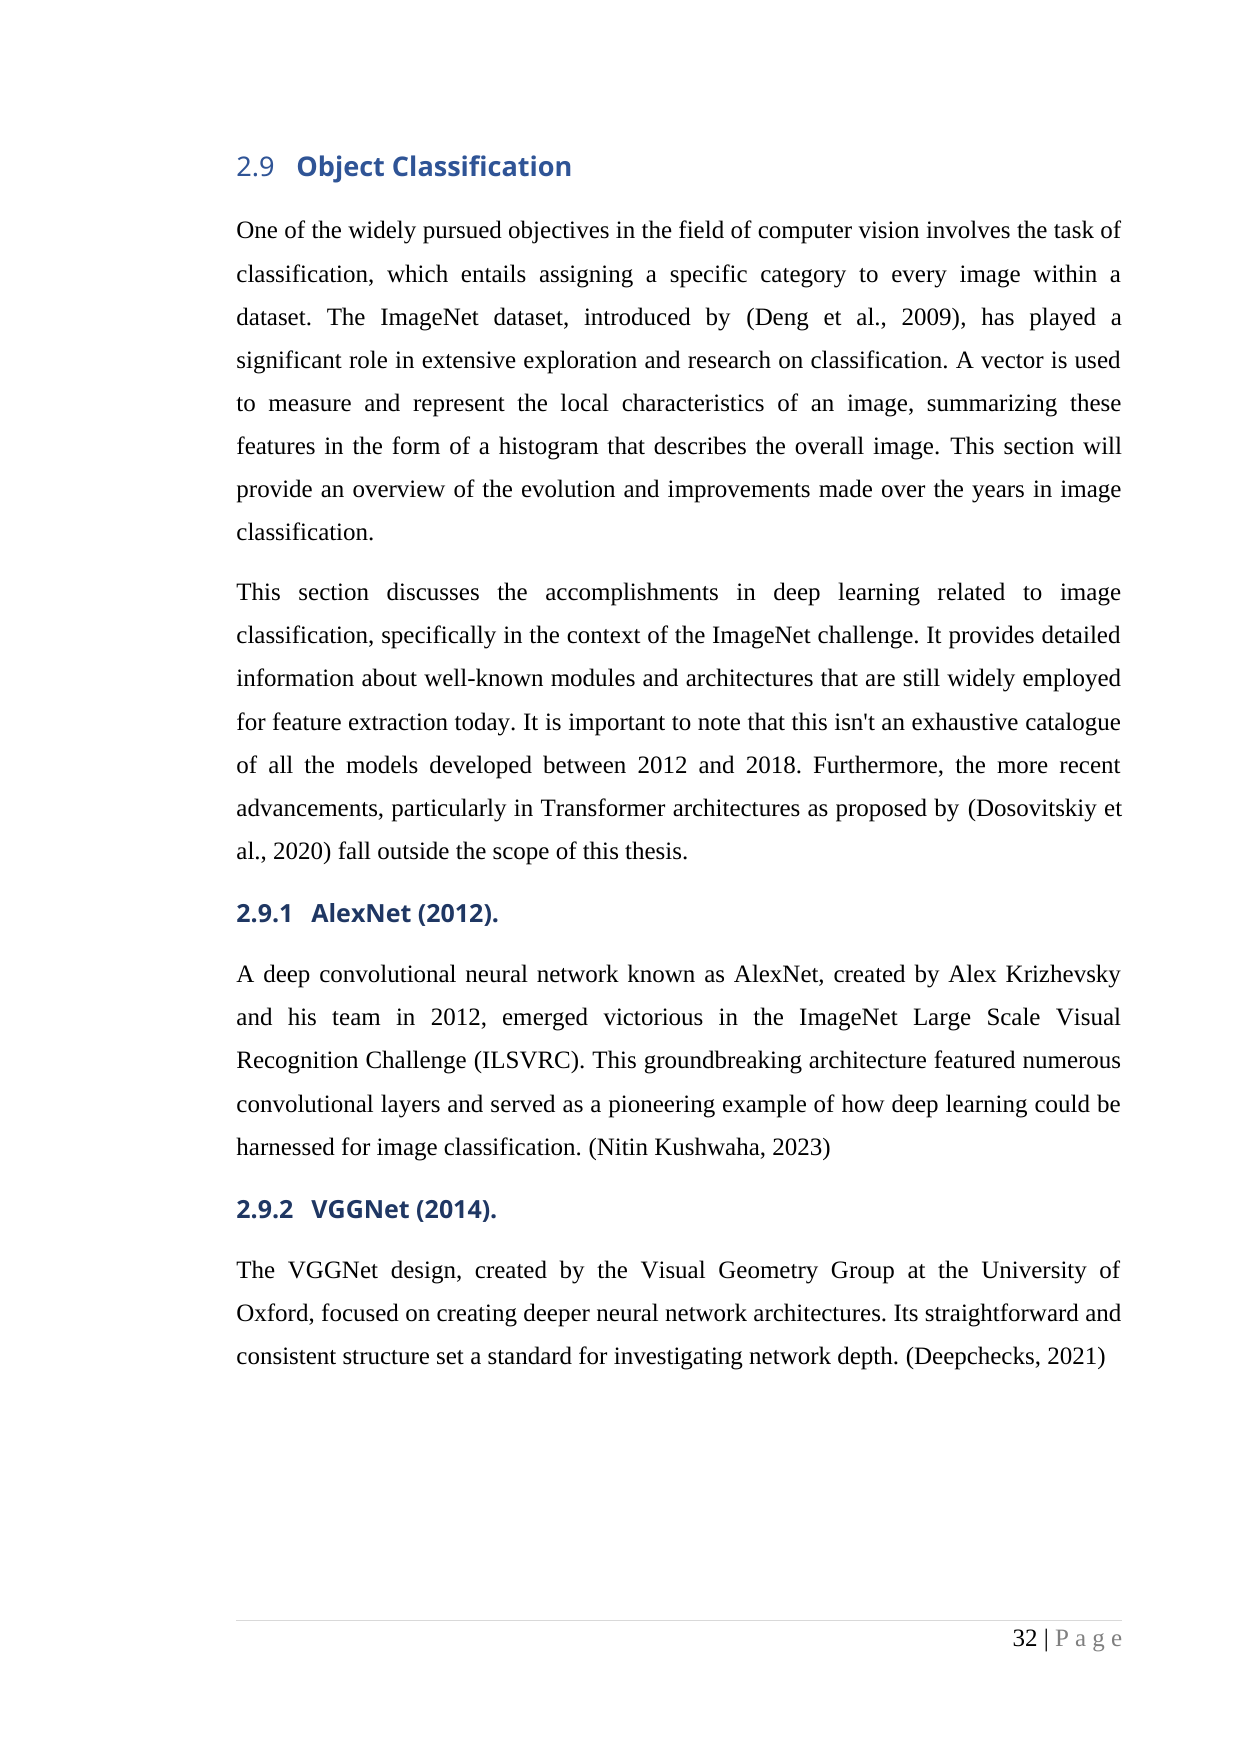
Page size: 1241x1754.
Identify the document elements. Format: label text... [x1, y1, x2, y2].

text This section discusses the accomplishments in deep learning related to image classification, specifically in the context of the ImageNet challenge. It provides detailed information about well-known modules and architectures that are still widely employed for feature extraction today. It is important to note that this isn't an exhaustive catalogue of all the models developed between 2012 and 2018. Furthermore, the more recent advancements, particularly in Transformer architectures as proposed by (Dosovitskiy et al., 2020) fall outside the scope of this thesis. [236, 577, 1122, 865]
subtitle AlexNet (2012). [236, 896, 1122, 930]
text One of the widely pursued objectives in the field of computer vision involves the task of classification, which entails assigning a specific category to every image within a dataset. The ImageNet dataset, introduced by (Deng et al., 2009), has played a significant role in extensive exploration and research on classification. A vector is used to measure and represent the local characteristics of an image, summarizing these features in the form of a histogram that describes the overall image. This section will provide an overview of the evolution and improvements made over the years in image classification. [236, 216, 1122, 474]
subtitle Object Classification [236, 148, 1122, 184]
text One of the widely pursued objectives in the field of computer vision involves the task of classification, which entails assigning a specific category to every image within a dataset. The ImageNet dataset, introduced by (Deng et al., 2009), has played a significant role in extensive exploration and research on classification. A vector is used to measure and represent the local characteristics of an image, summarizing these features in the form of a histogram that describes the overall image. This section will provide an overview of the evolution and improvements made over the years in image classification. [236, 503, 1122, 546]
text A deep convolutional neural network known as AlexNet, created by Alex Krizhevsky and his team in 2012, emerged victorious in the ImageNet Large Scale Visual Recognition Challenge (ILSVRC). This groundbreaking architecture featured numerous convolutional layers and served as a pioneering example of how deep learning could be harnessed for image classification. (Nitin Kushwaha, 2023) [236, 959, 1122, 1161]
text The VGGNet design, created by the Visual Geometry Group at the University of Oxford, focused on creating deeper neural network architectures. Its straightforward and consistent structure set a standard for investigating network depth. (Deepchecks, 2021) [236, 1255, 1122, 1370]
subtitle VGGNet (2014). [236, 1192, 1122, 1226]
